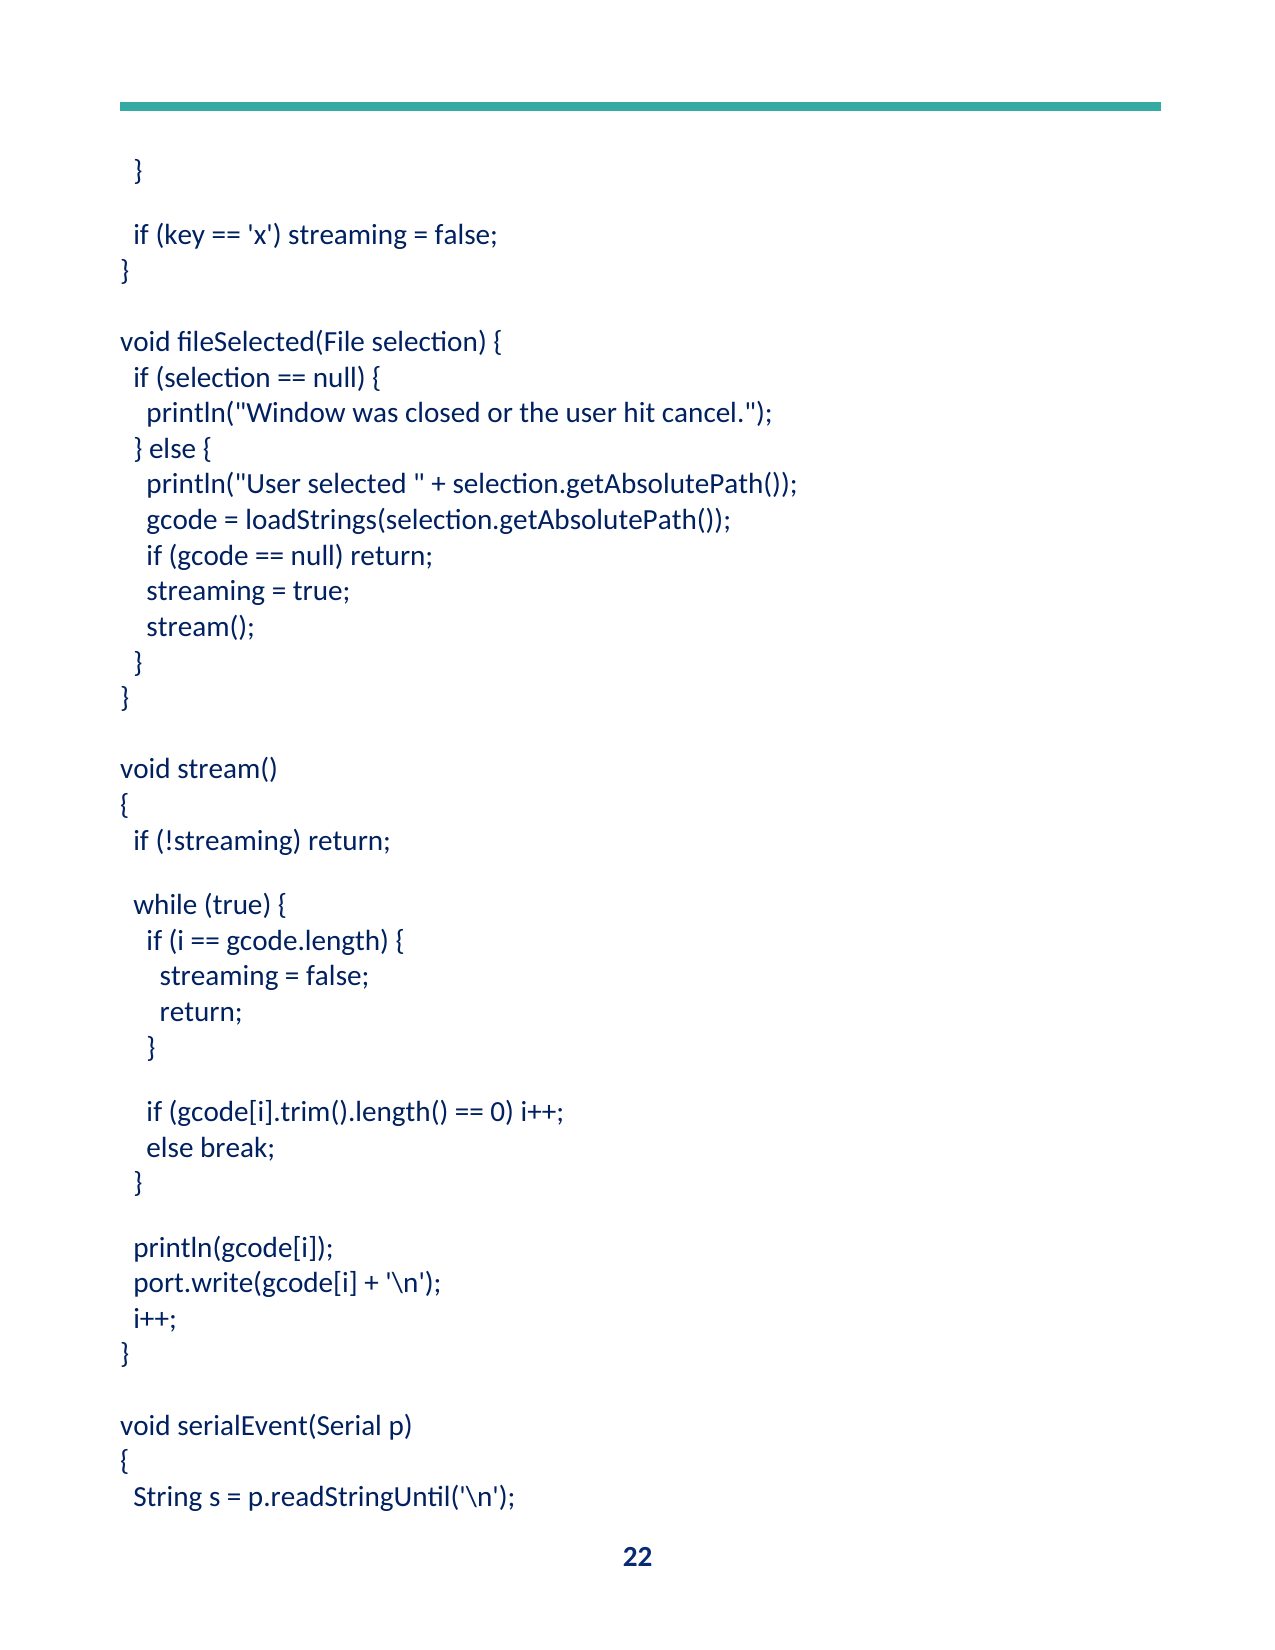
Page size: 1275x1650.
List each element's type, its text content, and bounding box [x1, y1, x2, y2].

text } [120, 679, 1155, 715]
text if (key == 'x') streaming = false; [120, 216, 1155, 252]
text { [120, 786, 1155, 822]
text println("User selected " + selection.getAbsolutePath()); [120, 466, 1155, 501]
text } [120, 1164, 1155, 1200]
text streaming = true; [120, 572, 1155, 608]
text void stream() [120, 751, 1155, 786]
text } [120, 152, 1155, 187]
text String s = p.readStringUntil('\n'); [120, 1478, 1155, 1514]
text streaming = false; [120, 957, 1155, 993]
text if (!streaming) return; [120, 822, 1155, 857]
text } [120, 1336, 1155, 1371]
text port.write(gcode[i] + '\n'); [120, 1264, 1155, 1300]
text println("Window was closed or the user hit cancel."); [120, 394, 1155, 430]
text } [120, 252, 1155, 287]
text } else { [120, 430, 1155, 466]
text i++; [120, 1300, 1155, 1336]
text if (selection == null) { [120, 359, 1155, 394]
text while (true) { [120, 886, 1155, 922]
text println(gcode[i]); [120, 1229, 1155, 1264]
text } [120, 1029, 1155, 1064]
text return; [120, 993, 1155, 1029]
text if (gcode == null) return; [120, 537, 1155, 572]
text void serialEvent(Serial p) [120, 1407, 1155, 1442]
text } [120, 644, 1155, 679]
text if (gcode[i].trim().length() == 0) i++; [120, 1093, 1155, 1129]
text stream(); [120, 608, 1155, 644]
text if (i == gcode.length) { [120, 922, 1155, 957]
text gcode = loadStrings(selection.getAbsolutePath()); [120, 501, 1155, 537]
text { [120, 1442, 1155, 1478]
text else break; [120, 1129, 1155, 1164]
text void fileSelected(File selection) { [120, 323, 1155, 359]
